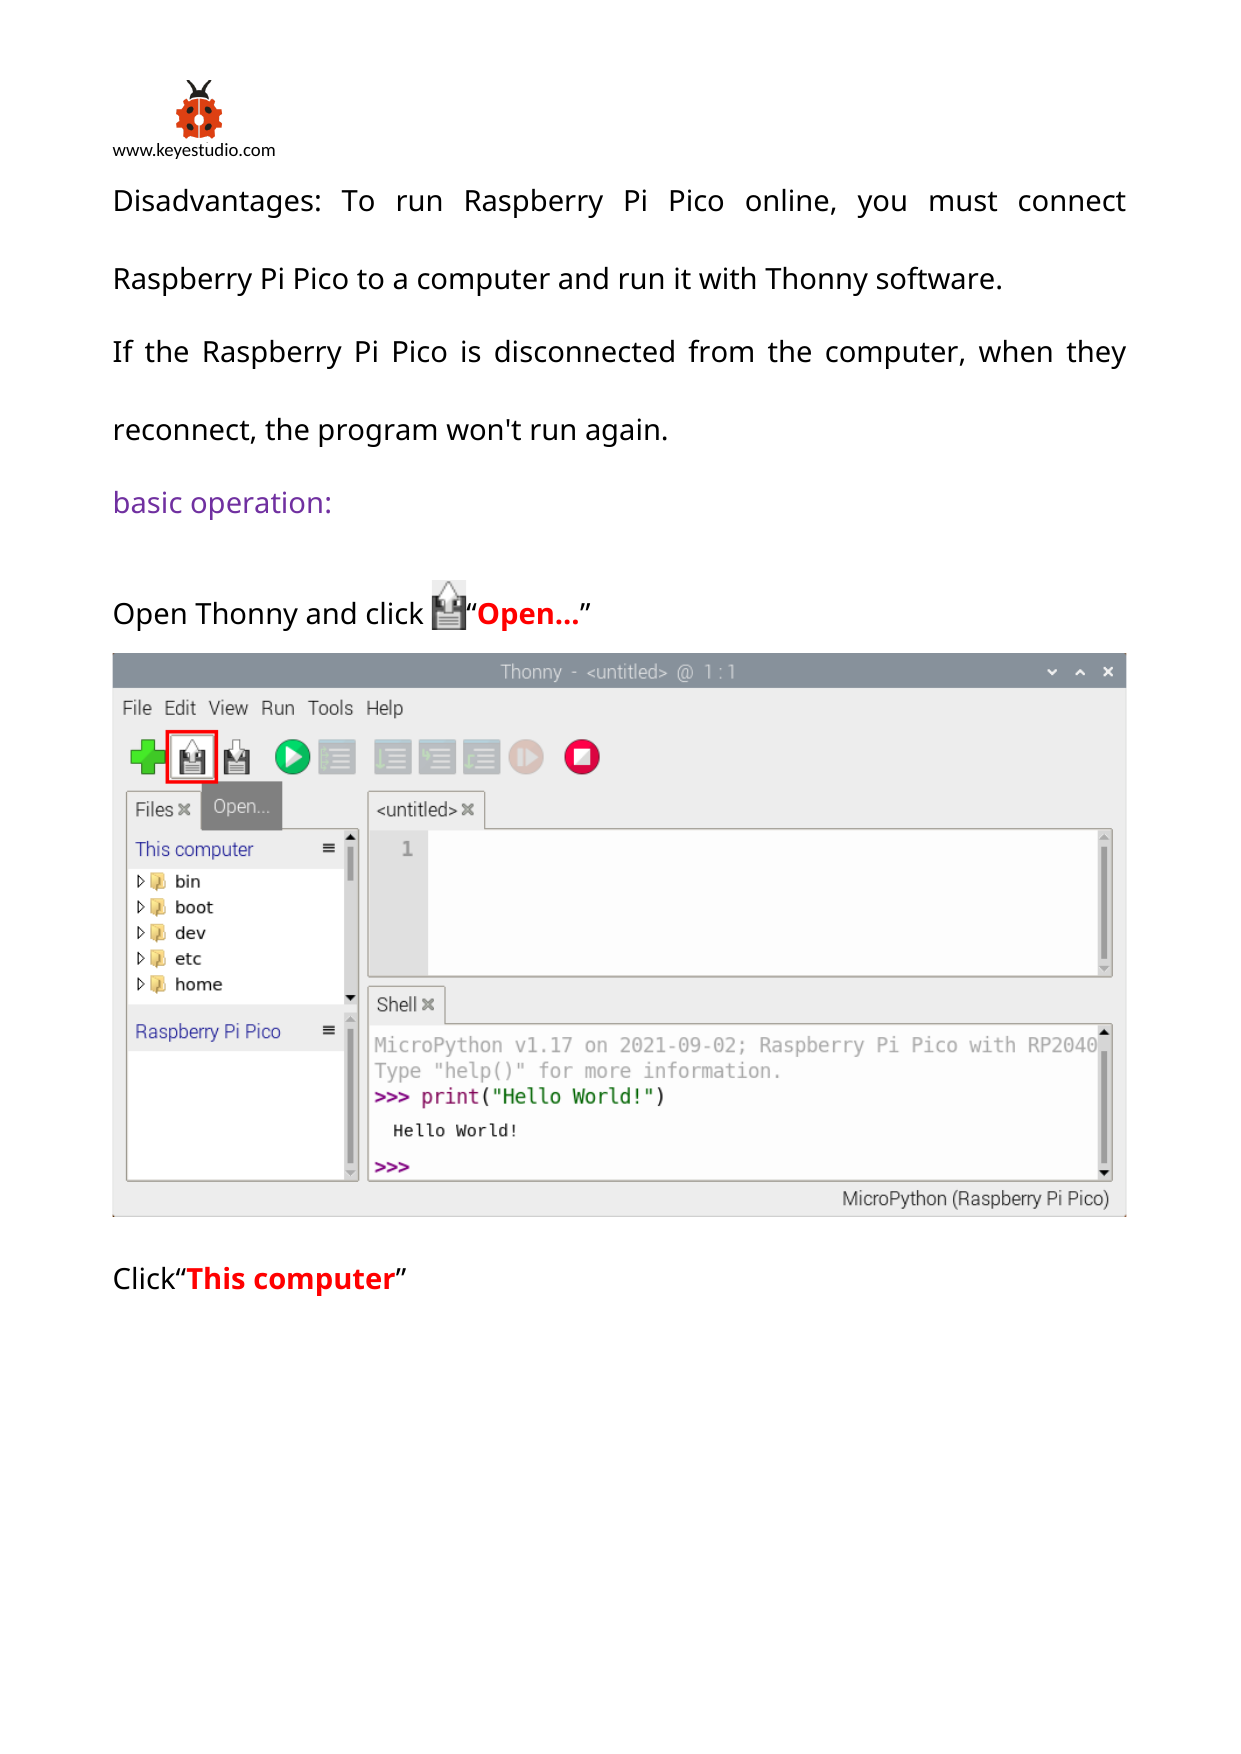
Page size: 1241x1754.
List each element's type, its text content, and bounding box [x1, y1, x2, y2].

list If the Raspberry Pi Pico is disconnected from the computer, when they reconnect, the program won't run again. [112, 318, 1128, 461]
list Click“This computer” [112, 1246, 1128, 1311]
picture [164, 80, 241, 143]
list Open Thonny and click “Open...” [112, 581, 1128, 646]
picture [431, 580, 467, 630]
list Disadvantages: To run Raspberry Pi Pico online, you must connect Raspberry Pi Pico to a computer and run it with Thonny software. [112, 168, 1128, 311]
picture [112, 653, 1127, 1217]
list basic operation: [112, 469, 1128, 534]
